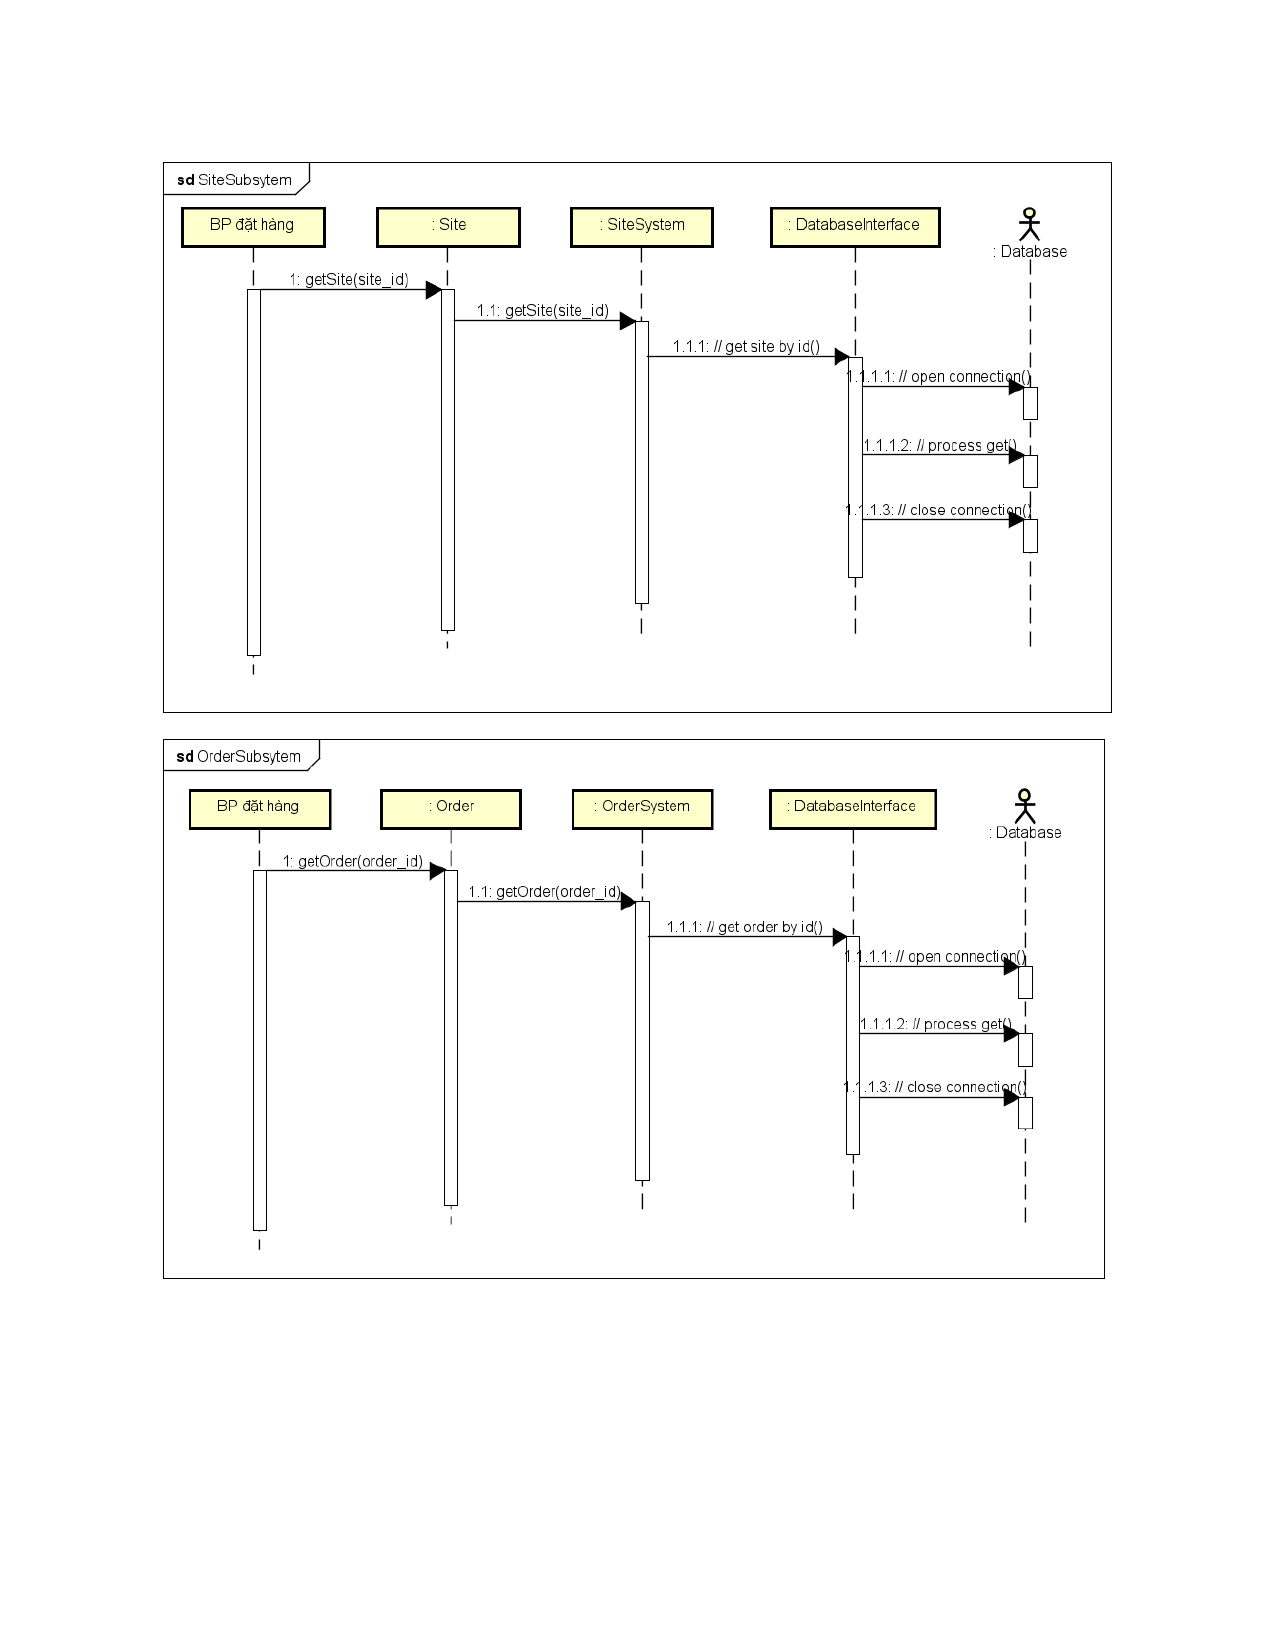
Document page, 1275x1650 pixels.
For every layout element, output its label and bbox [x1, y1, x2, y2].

picture [150, 726, 1116, 1290]
picture [150, 150, 1124, 724]
